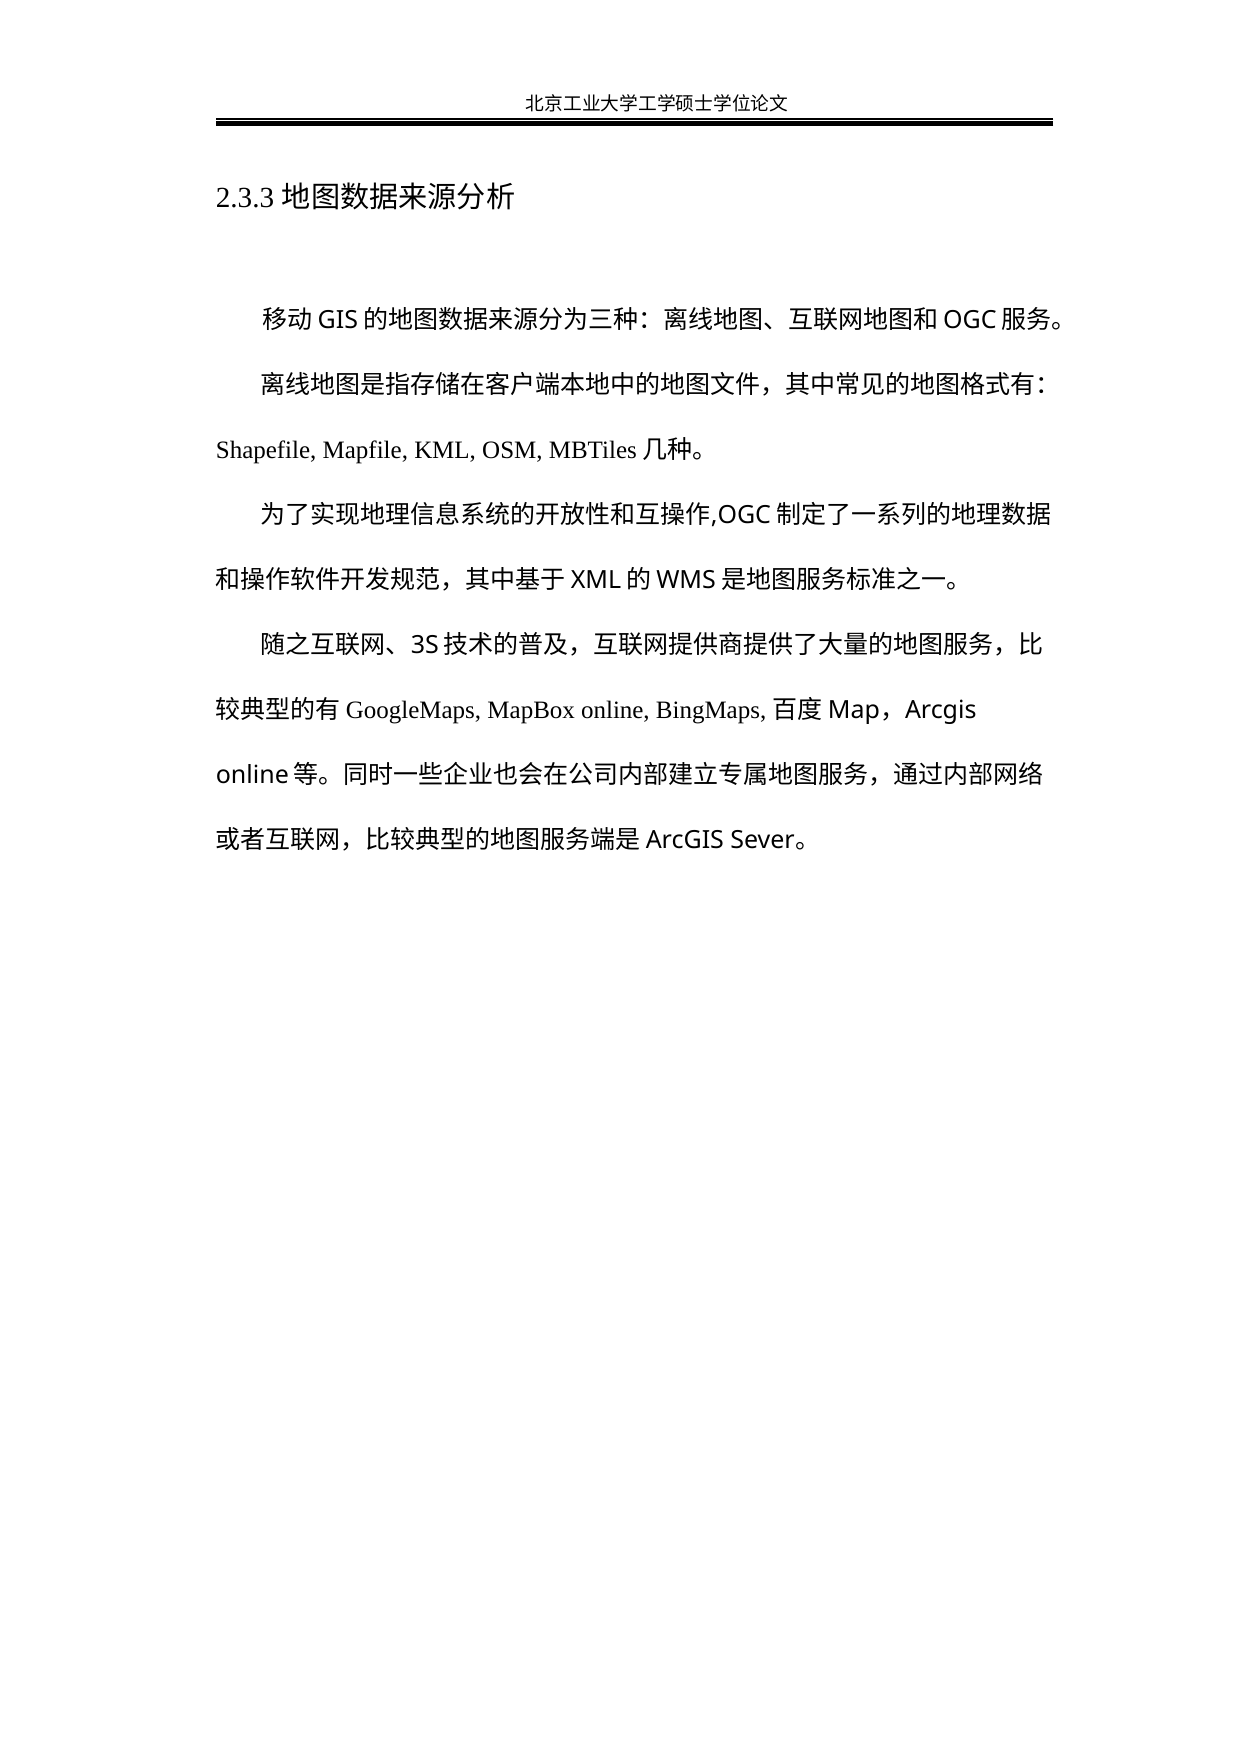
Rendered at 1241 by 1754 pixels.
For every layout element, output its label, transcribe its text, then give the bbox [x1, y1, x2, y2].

text 移动GIS的地图数据来源分为三种：离线地图、互联网地图和OGC服务。 [216, 285, 1053, 350]
text Shapefile, Mapfile, KML, OSM, MBTiles几种。 [216, 415, 1053, 480]
subtitle 地图数据来源分析 [216, 162, 1053, 227]
text 随之互联网、3S技术的普及，互联网提供商提供了大量的地图服务，比较典型的有GoogleMaps, MapBox online, BingMaps, 百度Map，Arcgis online等。同时一些企业也会在公司内部建立专属地图服务，通过内部网络或者互联网，比较典型的地图服务端是ArcGIS Sever。 [216, 610, 1053, 870]
text 离线地图是指存储在客户端本地中的地图文件，其中常见的地图格式有： [216, 350, 1053, 415]
text 为了实现地理信息系统的开放性和互操作,OGC制定了一系列的地理数据和操作软件开发规范，其中基于XML的WMS是地图服务标准之一。 [216, 480, 1053, 610]
